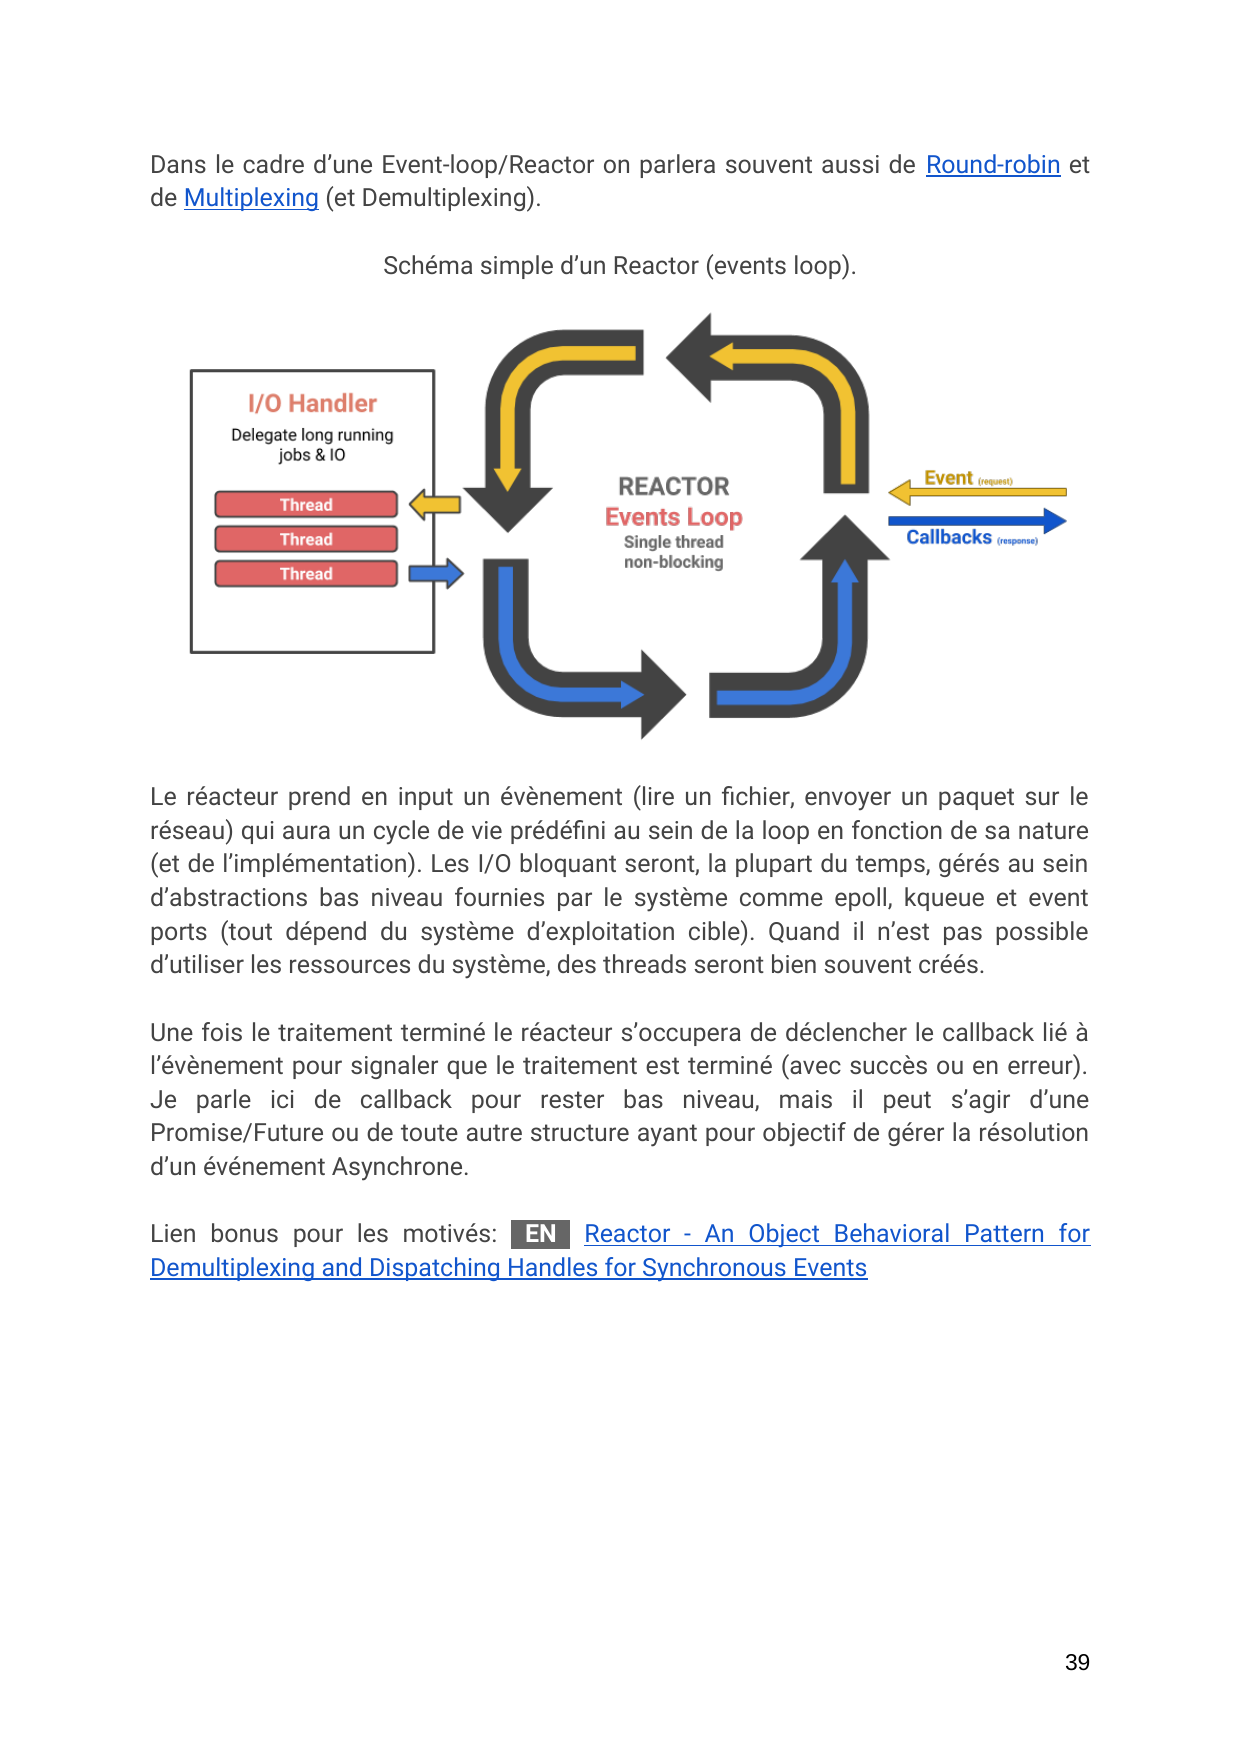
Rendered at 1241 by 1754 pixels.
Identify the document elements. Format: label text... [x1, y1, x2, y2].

text Une fois le traitement terminé le réacteur s’occupera de déclencher le callback lié à l’évènement pour signaler que le traitement est terminé (avec succès ou en erreur). Je parle ici de callback pour rester bas niveau, mais il peut s’agir d’une Promise/Future ou de toute autre structure ayant pour objectif de gérer la résolution d’un événement Asynchrone. [150, 1018, 1090, 1182]
picture [150, 284, 1091, 779]
text Schéma simple d’un Reactor (events loop). [150, 251, 1090, 280]
text Dans le cadre d’une Event-loop/Reactor on parlera souvent aussi de Round-robin et de Multiplexing (et Demultiplexing). [150, 150, 1090, 213]
text Lien bonus pour les motivés: EN Reactor - An Object Behavioral Pattern for Demultiplexing and Dispatching Handles for Synchronous Events [150, 1219, 1090, 1282]
text Le réacteur prend en input un évènement (lire un fichier, envoyer un paquet sur le réseau) qui aura un cycle de vie prédéfini au sein de la loop en fonction de sa nature (et de l’implémentation). Les I/O bloquant seront, la plupart du temps, gérés au sein d’abstractions bas niveau fournies par le système comme epoll, kqueue et event ports (tout dépend du système d’exploitation cible). Quand il n’est pas possible d’utiliser les ressources du système, des threads seront bien souvent créés. [150, 782, 1090, 980]
